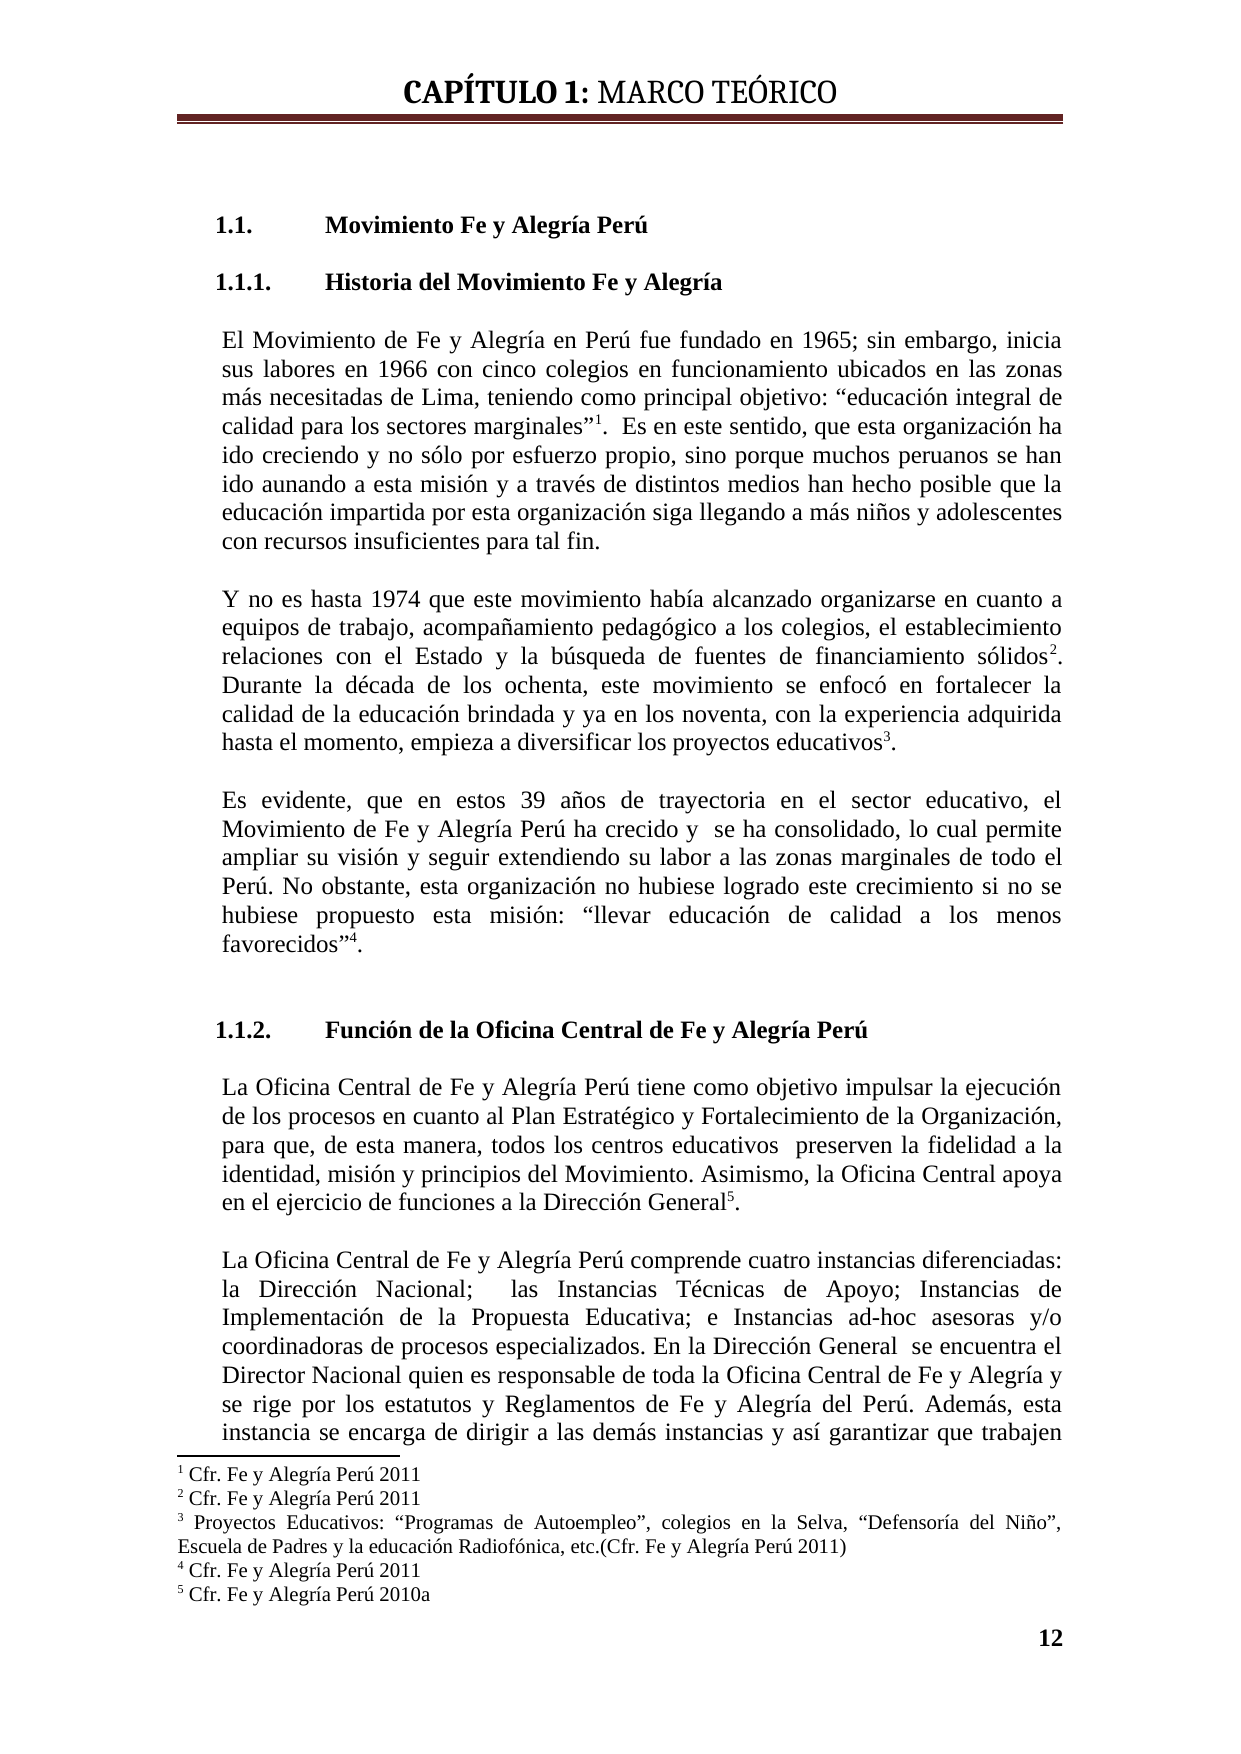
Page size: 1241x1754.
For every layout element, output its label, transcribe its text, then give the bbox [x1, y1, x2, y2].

text Y no es hasta 1974 que este movimiento había alcanzado organizarse en cuanto a equipos de trabajo, acompañamiento pedagógico a los colegios, el establecimiento relaciones con el Estado y la búsqueda de fuentes de financiamiento sólidos. Durante la década de los ochenta, este movimiento se enfocó en fortalecer la calidad de la educación brindada y ya en los noventa, con la experiencia adquirida hasta el momento, empieza a diversificar los proyectos educativos. [222, 584, 1063, 756]
list Movimiento Fe y Alegría Perú [215, 210, 1063, 239]
list Función de la Oficina Central de Fe y Alegría Perú [215, 1015, 1063, 1044]
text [222, 1245, 1063, 1446]
text La Oficina Central de Fe y Alegría Perú tiene como objetivo impulsar la ejecución de los procesos en cuanto al Plan Estratégico y Fortalecimiento de la Organización, para que, de esta manera, todos los centros educativos preserven la fidelidad a la identidad, misión y principios del Movimiento. Asimismo, la Oficina Central apoya en el ejercicio de funciones a la Dirección General. [222, 1072, 1063, 1216]
text Es evidente, que en estos 39 años de trayectoria en el sector educativo, el Movimiento de Fe y Alegría Perú ha crecido y se ha consolidado, lo cual permite ampliar su visión y seguir extendiendo su labor a las zonas marginales de todo el Perú. No obstante, esta organización no hubiese logrado este crecimiento si no se hubiese propuesto esta misión: “llevar educación de calidad a los menos favorecidos”. [222, 785, 1063, 957]
list Historia del Movimiento Fe y Alegría [215, 267, 1063, 296]
text El Movimiento de Fe y Alegría en Perú fue fundado en 1965; sin embargo, inicia sus labores en 1966 con cinco colegios en funcionamiento ubicados en las zonas más necesitadas de Lima, teniendo como principal objetivo: “educación integral de calidad para los sectores marginales”. Es en este sentido, que esta organización ha ido creciendo y no sólo por esfuerzo propio, sino porque muchos peruanos se han ido aunando a esta misión y a través de distintos medios han hecho posible que la educación impartida por esta organización siga llegando a más niños y adolescentes con recursos insuficientes para tal fin. [222, 325, 1063, 555]
